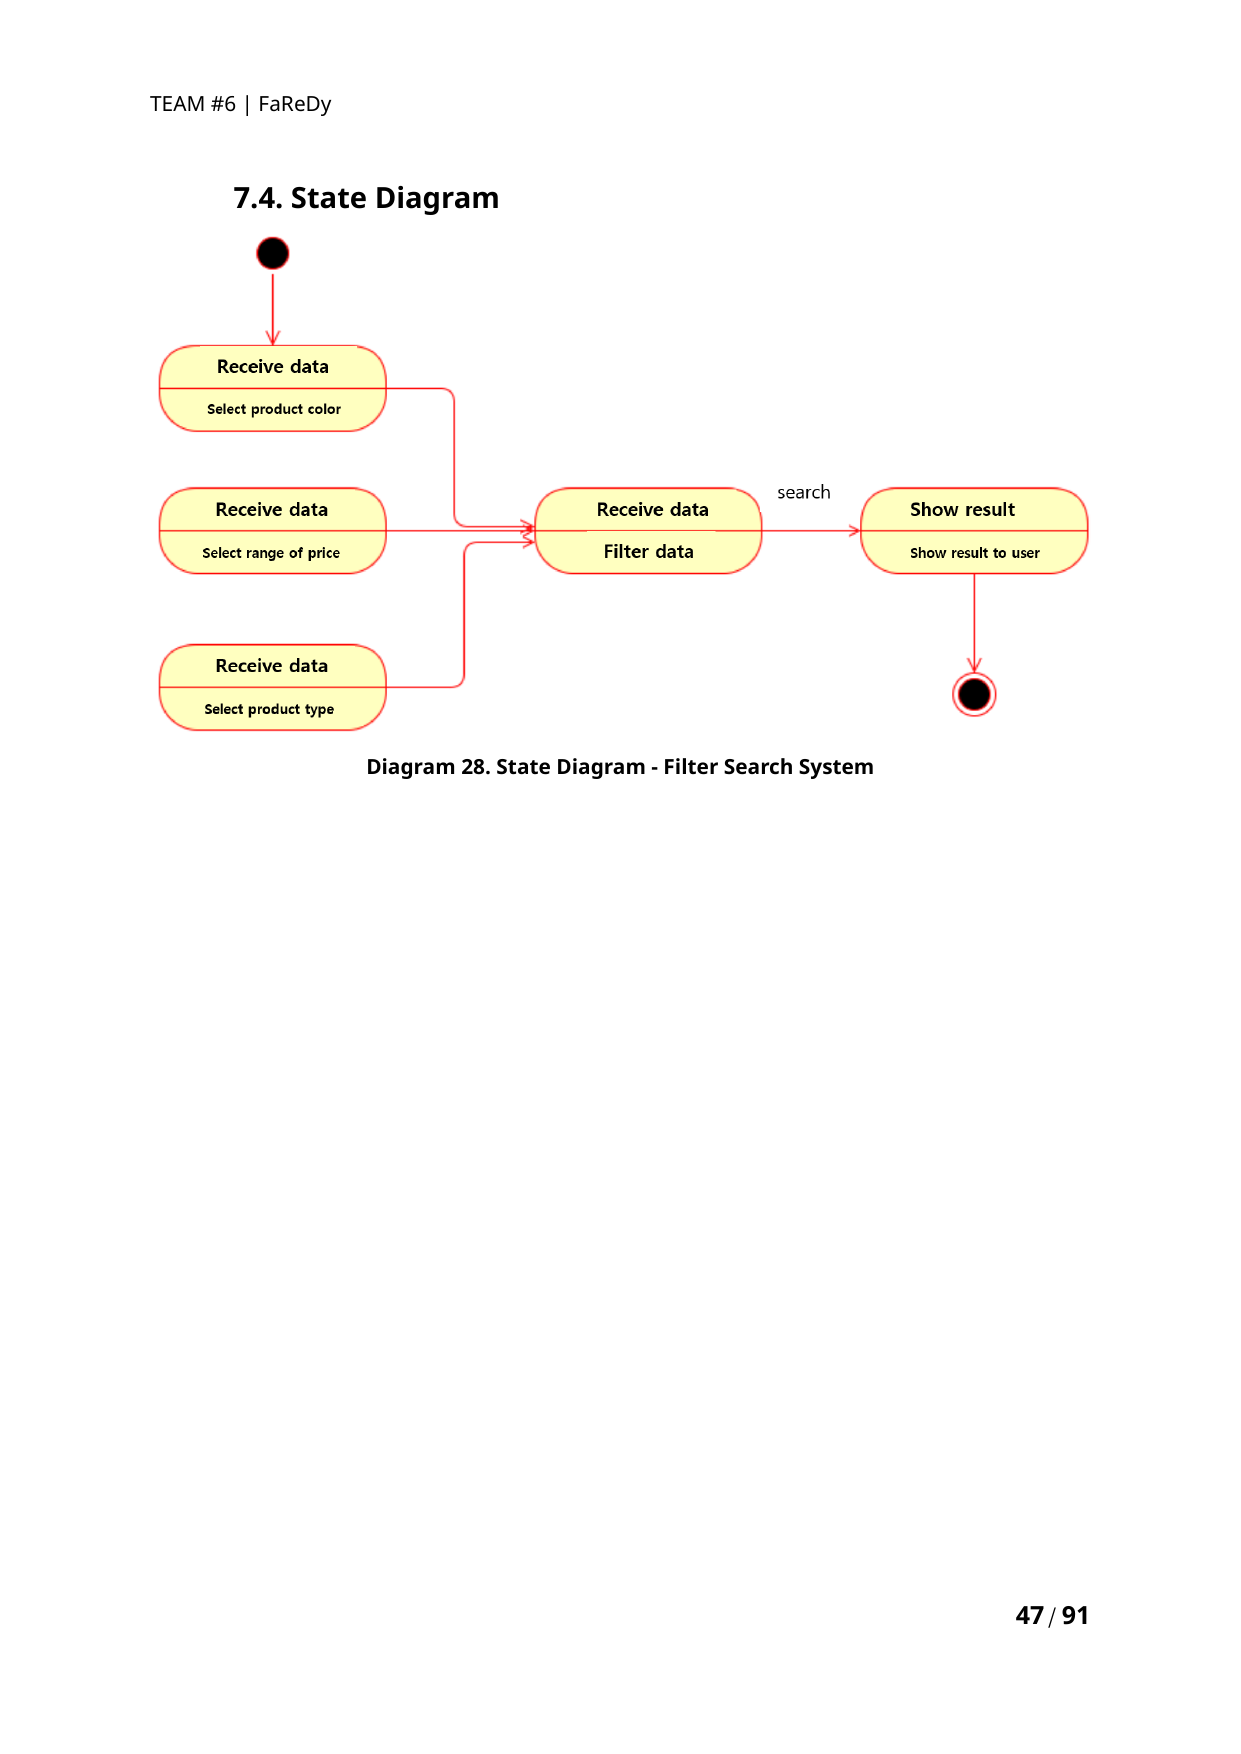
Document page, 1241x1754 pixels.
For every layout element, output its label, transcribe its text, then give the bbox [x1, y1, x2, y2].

text Diagram 28. State Diagram - Filter Search System [150, 752, 1090, 781]
text 7.4. State Diagram [150, 177, 1090, 217]
picture [150, 220, 1091, 750]
